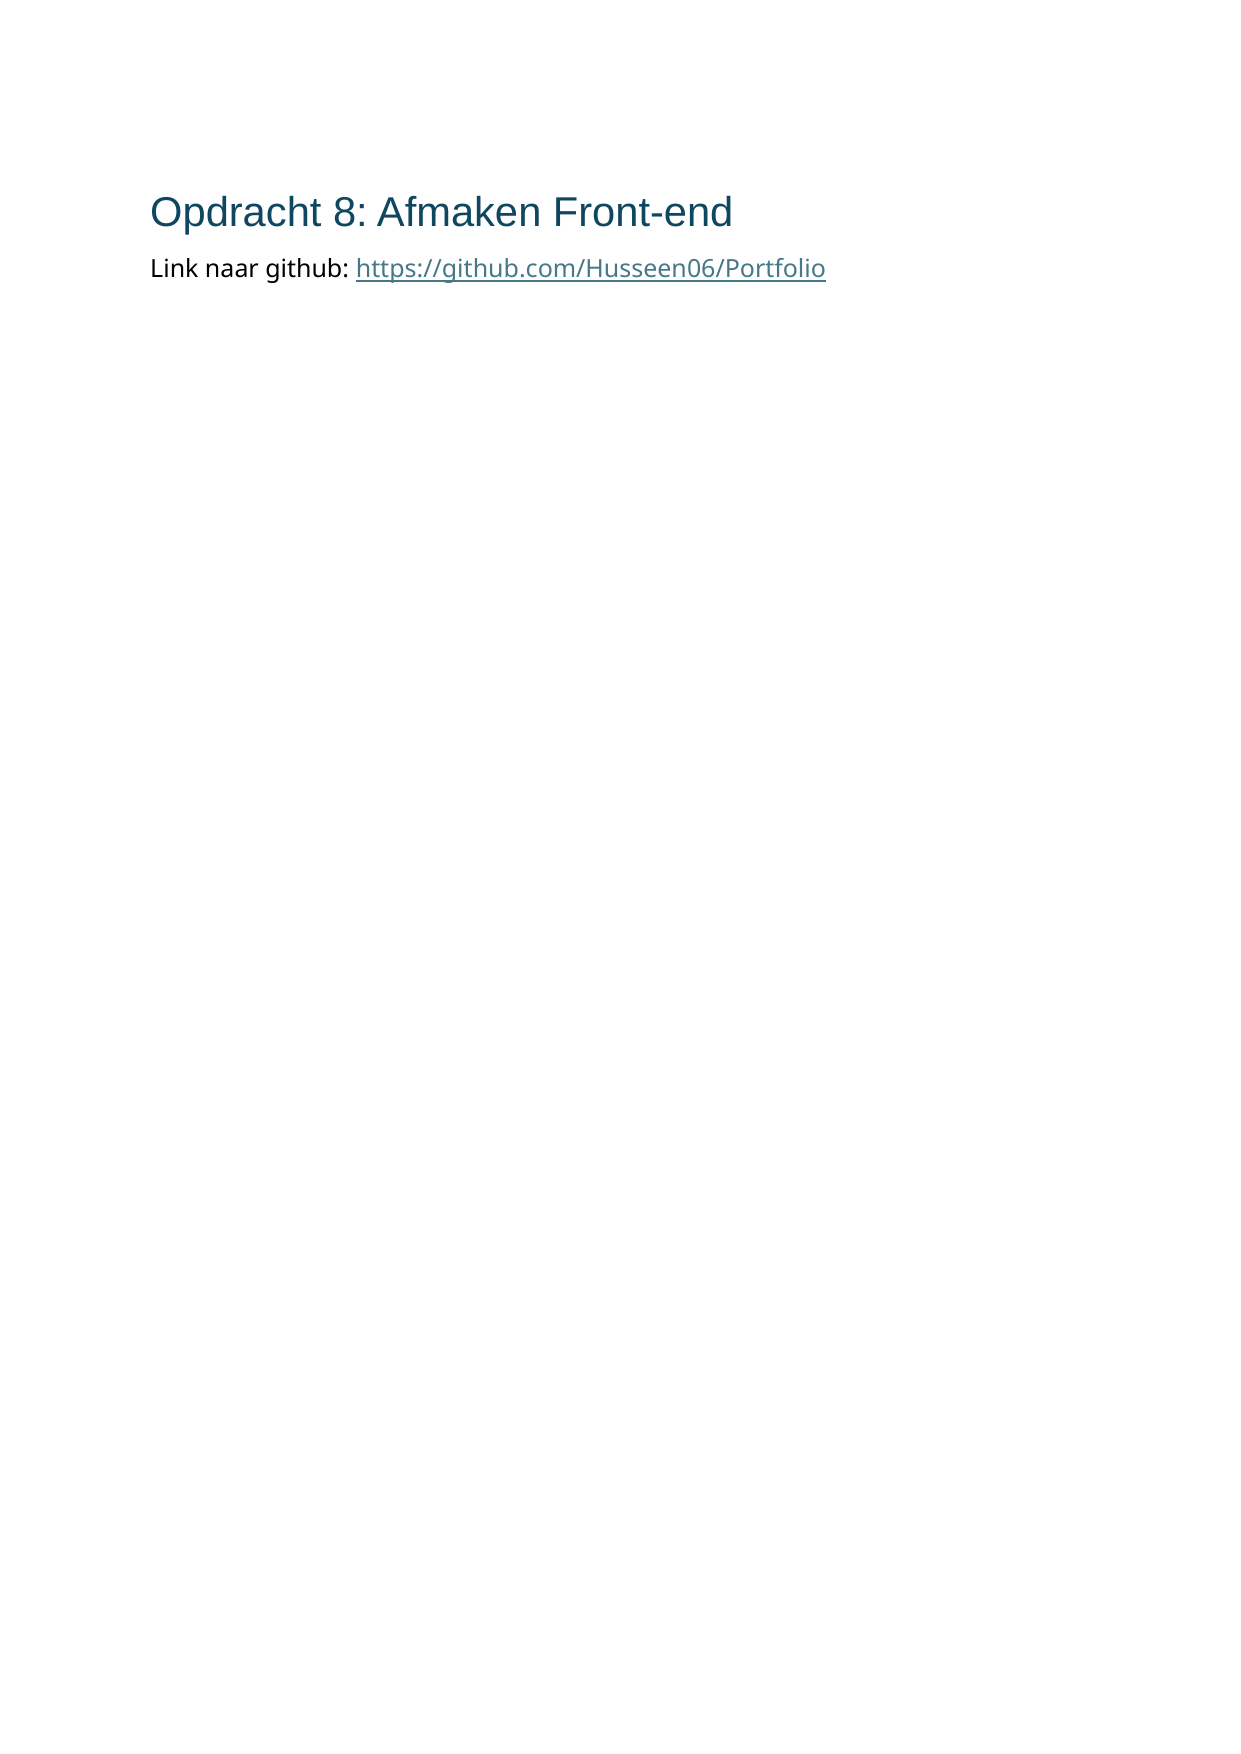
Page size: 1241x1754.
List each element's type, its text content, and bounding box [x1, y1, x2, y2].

subtitle Opdracht 8: Afmaken Front-end [150, 187, 1090, 235]
text Link naar github: https://github.com/Husseen06/Portfolio [150, 251, 1090, 285]
